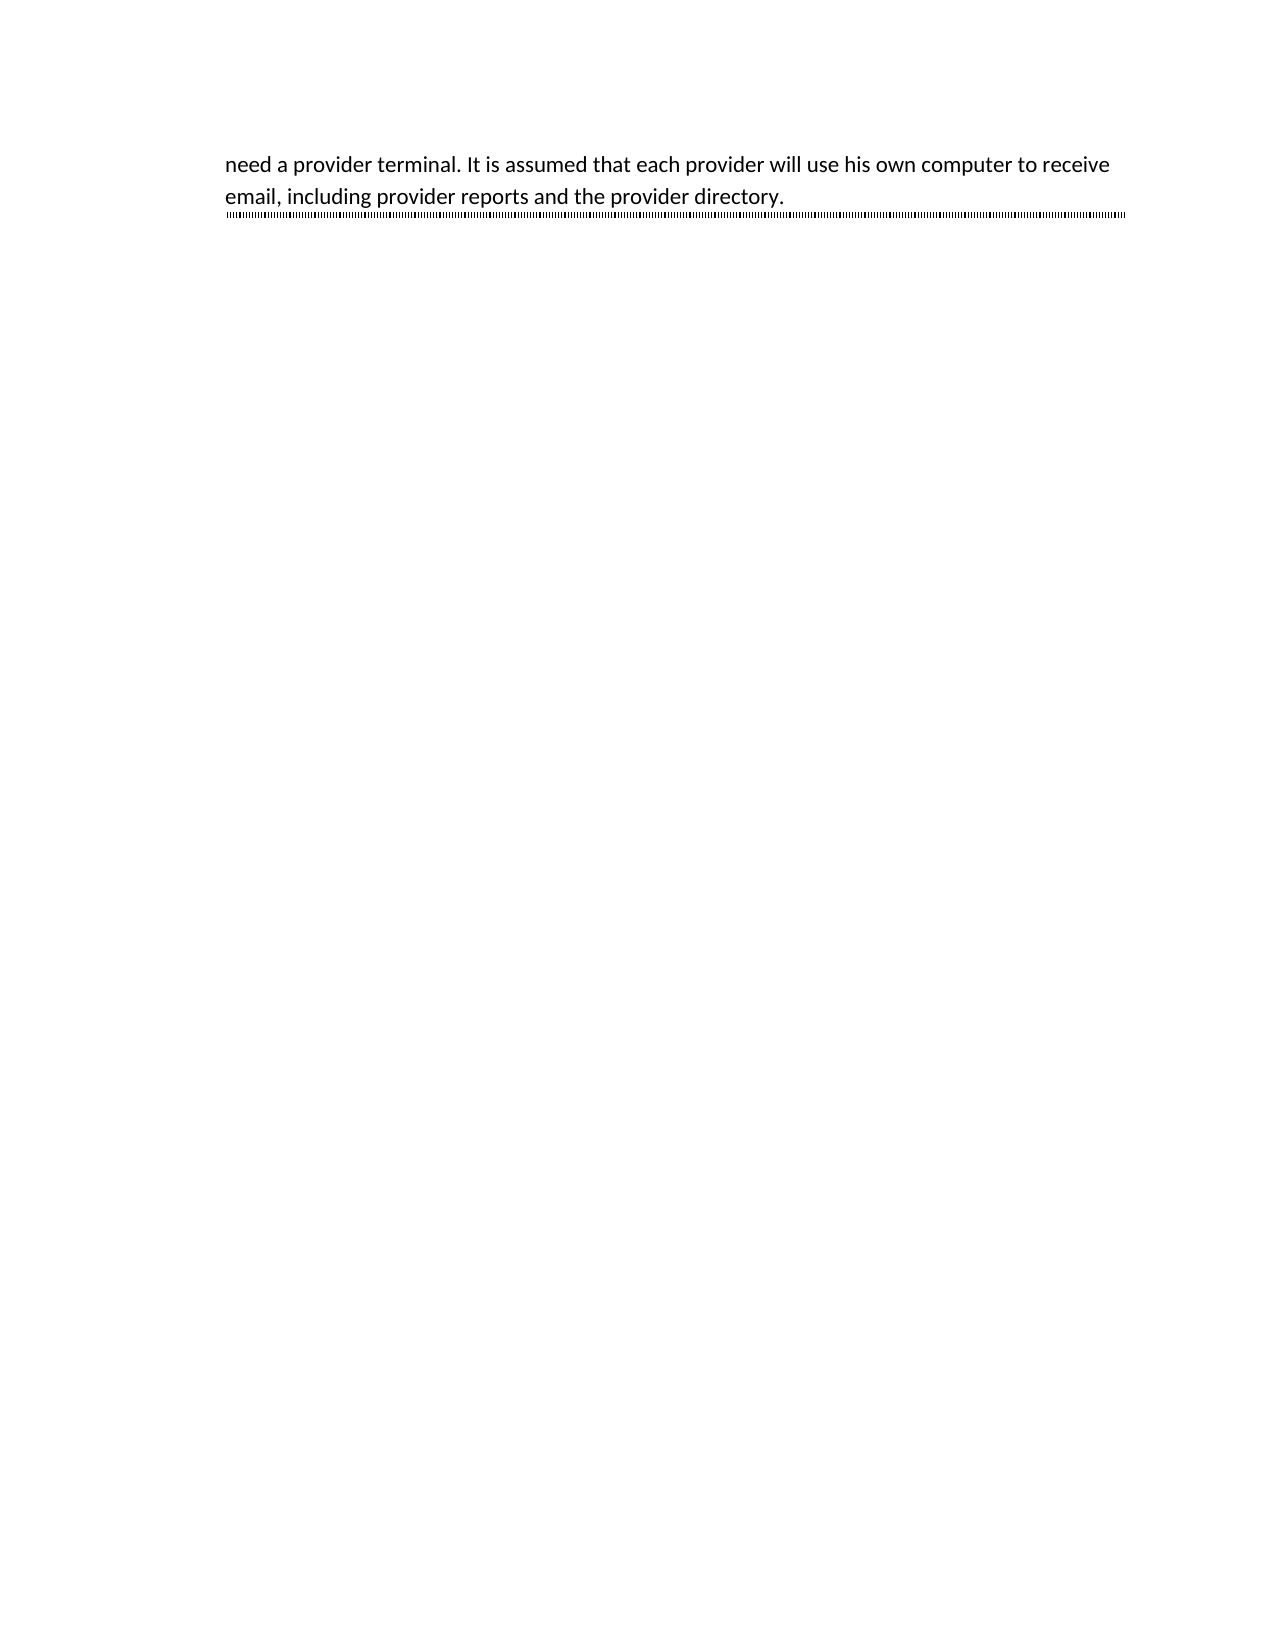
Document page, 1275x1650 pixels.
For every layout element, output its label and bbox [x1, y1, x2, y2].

list [225, 150, 1125, 218]
